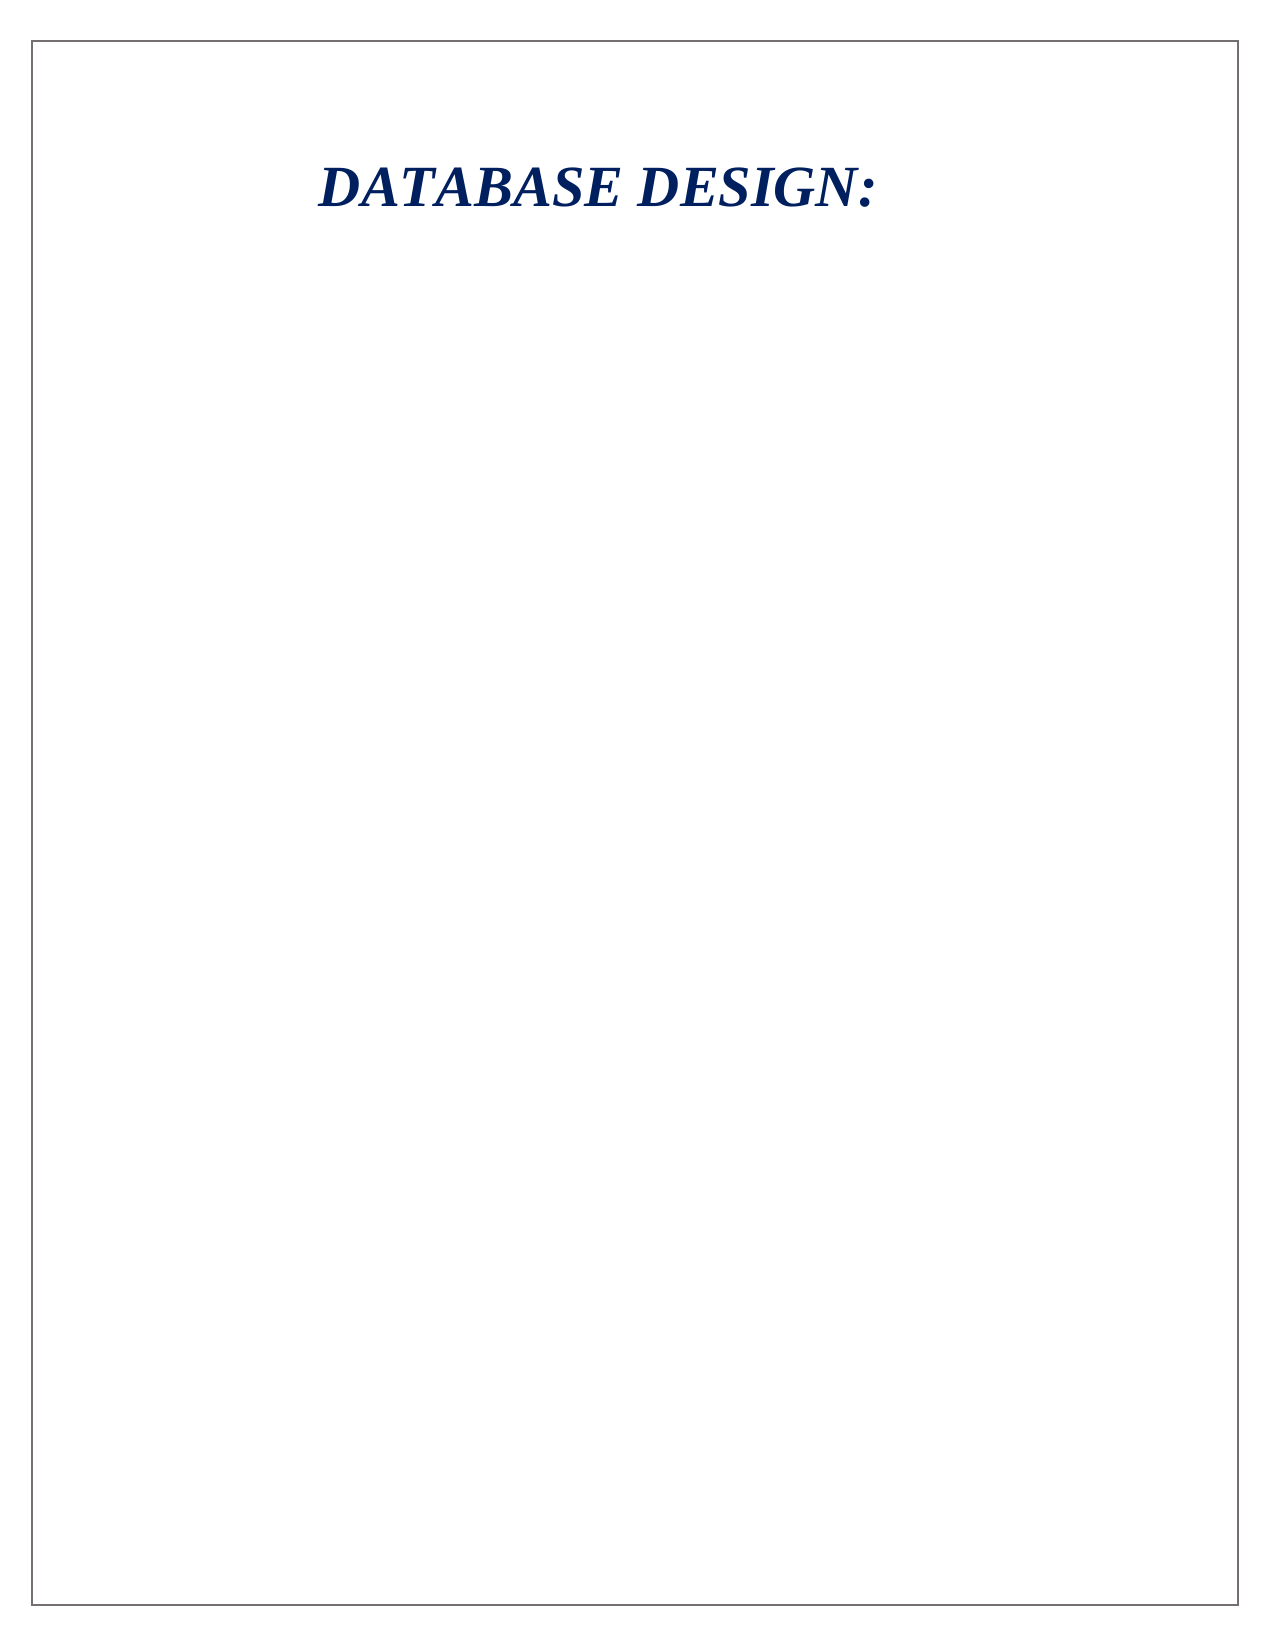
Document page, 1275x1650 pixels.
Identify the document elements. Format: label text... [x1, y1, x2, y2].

subtitle DATABASE DESIGN: [69, 152, 1165, 219]
